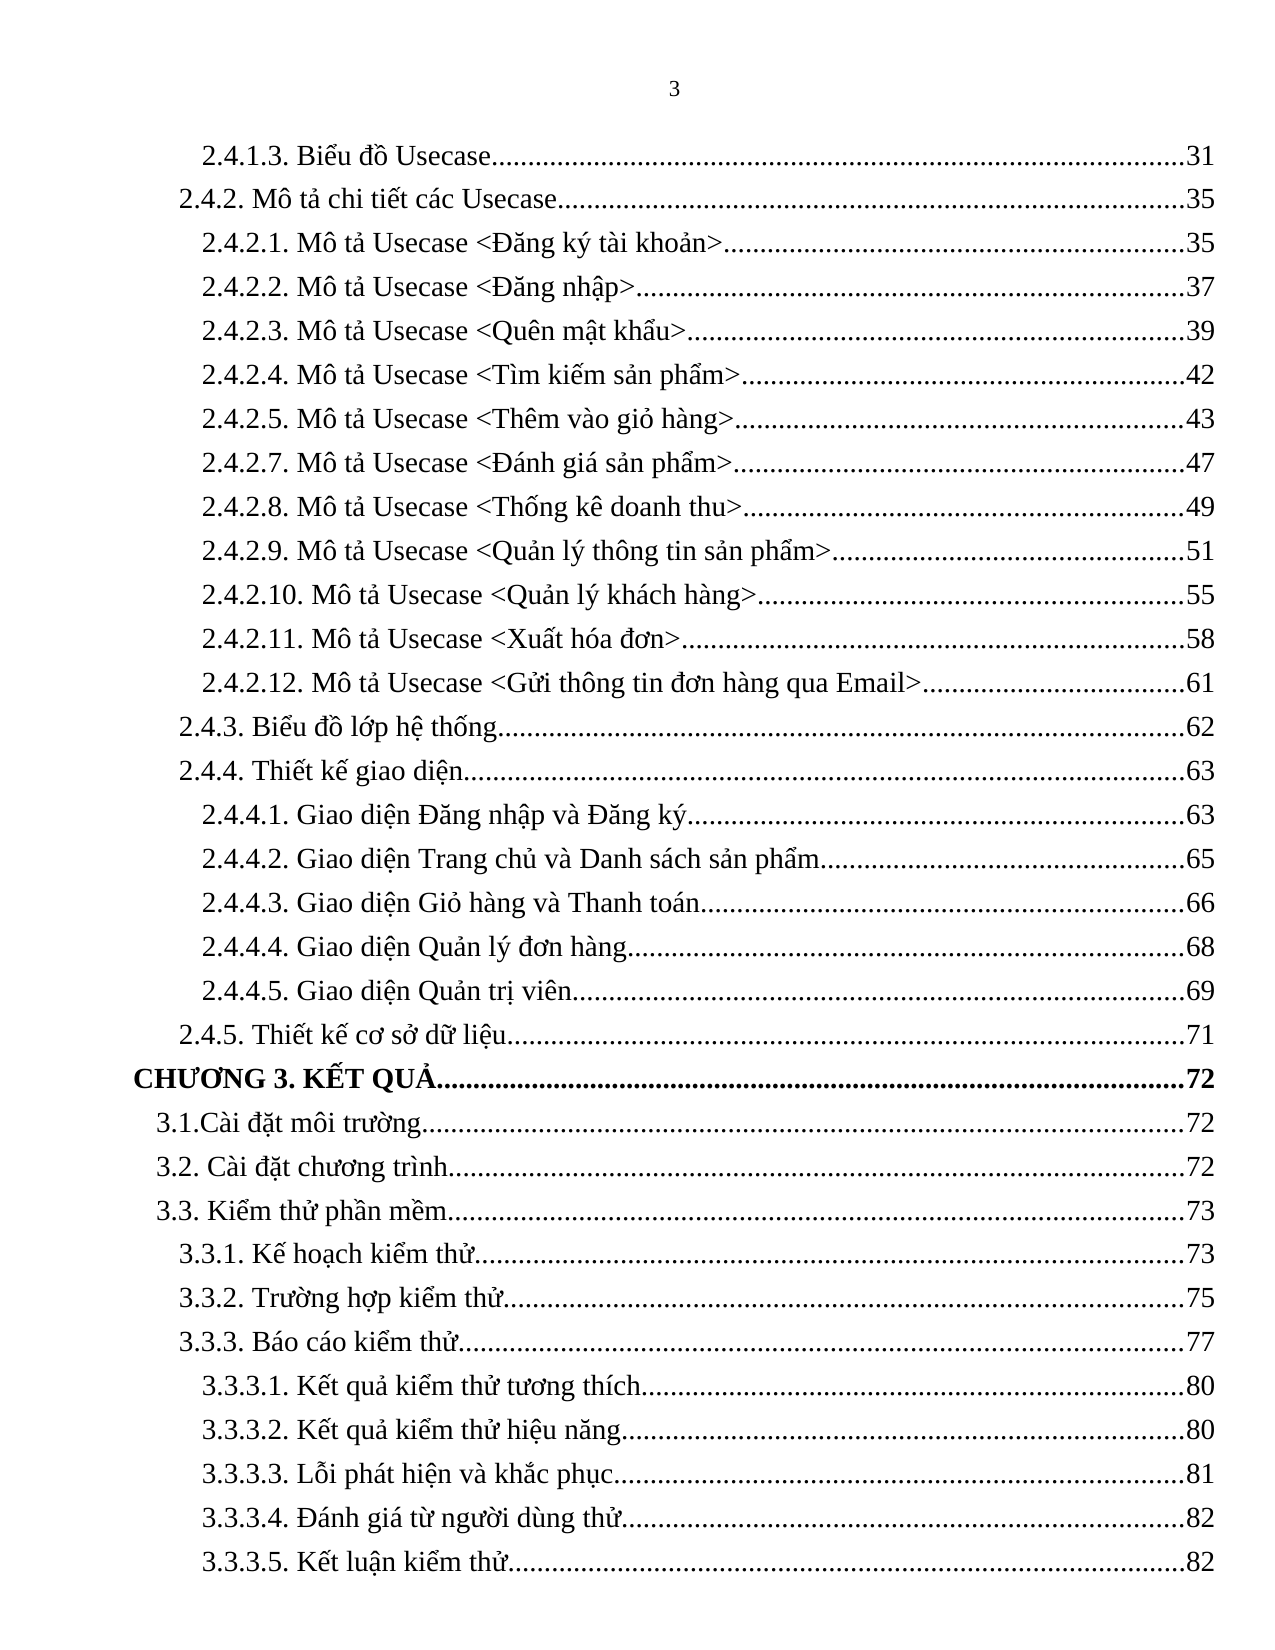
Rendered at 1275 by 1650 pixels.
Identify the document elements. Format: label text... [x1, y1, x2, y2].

text 2.4.2.12. Mô tả Usecase <Gửi thông tin đơn hàng qua Email> 61 [202, 665, 1216, 699]
text 3.3.3. Báo cáo kiểm thử 77 [179, 1324, 1216, 1358]
text 2.4.2.5. Mô tả Usecase <Thêm vào giỏ hàng> 43 [202, 401, 1216, 435]
text 2.4.2.1. Mô tả Usecase <Đăng ký tài khoản> 35 [202, 226, 1216, 259]
text 2.4.4.3. Giao diện Giỏ hàng và Thanh toán 66 [202, 885, 1216, 918]
text 2.4.2.7. Mô tả Usecase <Đánh giá sản phẩm> 47 [202, 445, 1216, 479]
text 2.4.3. Biểu đồ lớp hệ thống 62 [179, 709, 1216, 743]
text 3.3.3.5. Kết luận kiểm thử 82 [202, 1544, 1216, 1578]
text 3.3. Kiểm thử phần mềm 73 [156, 1193, 1216, 1226]
text 2.4.2.2. Mô tả Usecase <Đăng nhập> 37 [202, 269, 1216, 303]
text 2.4.4.5. Giao diện Quản trị viên 69 [202, 973, 1216, 1006]
text 3.3.3.1. Kết quả kiểm thử tương thích 80 [202, 1368, 1216, 1402]
text 2.4.4.2. Giao diện Trang chủ và Danh sách sản phẩm 65 [202, 841, 1216, 874]
text 2.4.2.4. Mô tả Usecase <Tìm kiếm sản phẩm> 42 [202, 357, 1216, 391]
text 3.3.2. Trường hợp kiểm thử 75 [179, 1281, 1216, 1314]
text 2.4.4.4. Giao diện Quản lý đơn hàng 68 [202, 929, 1216, 962]
text CHƯƠNG 3. KẾT QUẢ 72 [133, 1061, 1216, 1094]
text 2.4.5. Thiết kế cơ sở dữ liệu 71 [179, 1017, 1216, 1050]
text 3.3.3.4. Đánh giá từ người dùng thử 82 [202, 1500, 1216, 1534]
text 2.4.2.8. Mô tả Usecase <Thống kê doanh thu> 49 [202, 489, 1216, 523]
text 2.4.2.9. Mô tả Usecase <Quản lý thông tin sản phẩm> 51 [202, 533, 1216, 567]
text 3.3.3.3. Lỗi phát hiện và khắc phục 81 [202, 1456, 1216, 1490]
text 2.4.2. Mô tả chi tiết các Usecase 35 [179, 182, 1216, 215]
text 2.4.2.11. Mô tả Usecase <Xuất hóa đơn> 58 [202, 621, 1216, 655]
text 2.4.2.10. Mô tả Usecase <Quản lý khách hàng> 55 [202, 577, 1216, 611]
text 3.1.Cài đặt môi trường 72 [156, 1105, 1216, 1138]
text 2.4.4.1. Giao diện Đăng nhập và Đăng ký 63 [202, 797, 1216, 831]
text 2.4.4. Thiết kế giao diện 63 [179, 753, 1216, 787]
text 3.3.3.2. Kết quả kiểm thử hiệu năng 80 [202, 1412, 1216, 1446]
text 2.4.2.3. Mô tả Usecase <Quên mật khẩu> 39 [202, 313, 1216, 347]
text 3.2. Cài đặt chương trình 72 [156, 1149, 1216, 1182]
text 3.3.1. Kế hoạch kiểm thử 73 [179, 1237, 1216, 1270]
text 2.4.1.3. Biểu đồ Usecase 31 [202, 138, 1216, 171]
